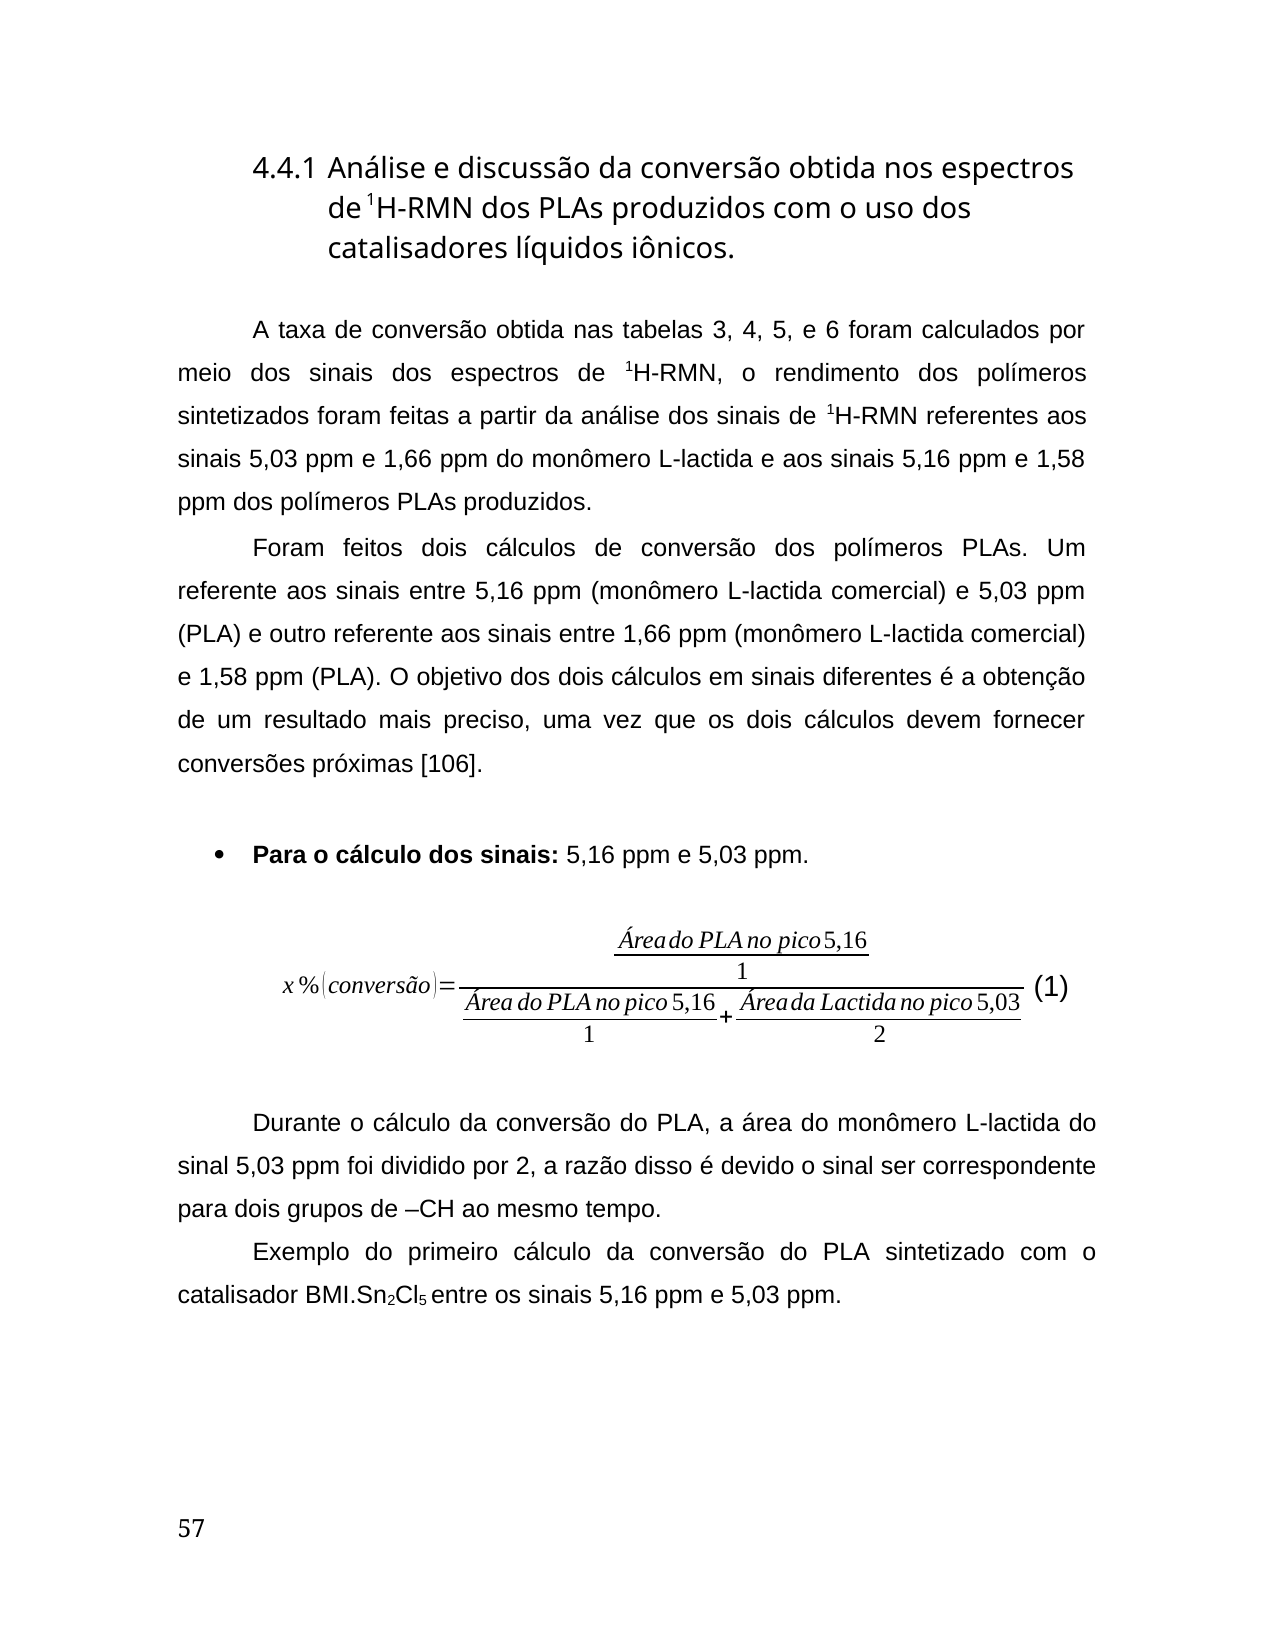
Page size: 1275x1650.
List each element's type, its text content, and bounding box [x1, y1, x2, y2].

text A taxa de conversão obtida nas tabelas 3, 4, 5, e 6 foram calculados por meio dos sinais dos espectros de 1H-RMN, o rendimento dos polímeros sintetizados foram feitas a partir da análise dos sinais de 1H-RMN referentes aos sinais 5,03 ppm e 1,66 ppm do monômero L-lactida e aos sinais 5,16 ppm e 1,58 ppm dos polímeros PLAs produzidos. [177, 315, 1087, 516]
text Durante o cálculo da conversão do PLA, a área do monômero L-lactida do sinal 5,03 ppm foi dividido por 2, a razão disso é devido o sinal ser correspondente para dois grupos de –CH ao mesmo tempo. [177, 1108, 1098, 1223]
text Foram feitos dois cálculos de conversão dos polímeros PLAs. Um referente aos sinais entre 5,16 ppm (monômero L-lactida comercial) e 5,03 ppm (PLA) e outro referente aos sinais entre 1,66 ppm (monômero L-lactida comercial) e 1,58 ppm (PLA). O objetivo dos dois cálculos em sinais diferentes é a obtenção de um resultado mais preciso, uma vez que os dois cálculos devem fornecer conversões próximas [106]. [177, 533, 1087, 777]
text (1) [177, 926, 1098, 1048]
subtitle Análise e discussão da conversão obtida nos espectros de 1H-RMN dos PLAs produzidos com o uso dos catalisadores líquidos iônicos. [252, 148, 1098, 267]
list Para o cálculo dos sinais: 5,16 ppm e 5,03 ppm. [215, 840, 1087, 869]
text Exemplo do primeiro cálculo da conversão do PLA sintetizado com o catalisador BMI.Sn2Cl5 entre os sinais 5,16 ppm e 5,03 ppm. [177, 1237, 1098, 1309]
